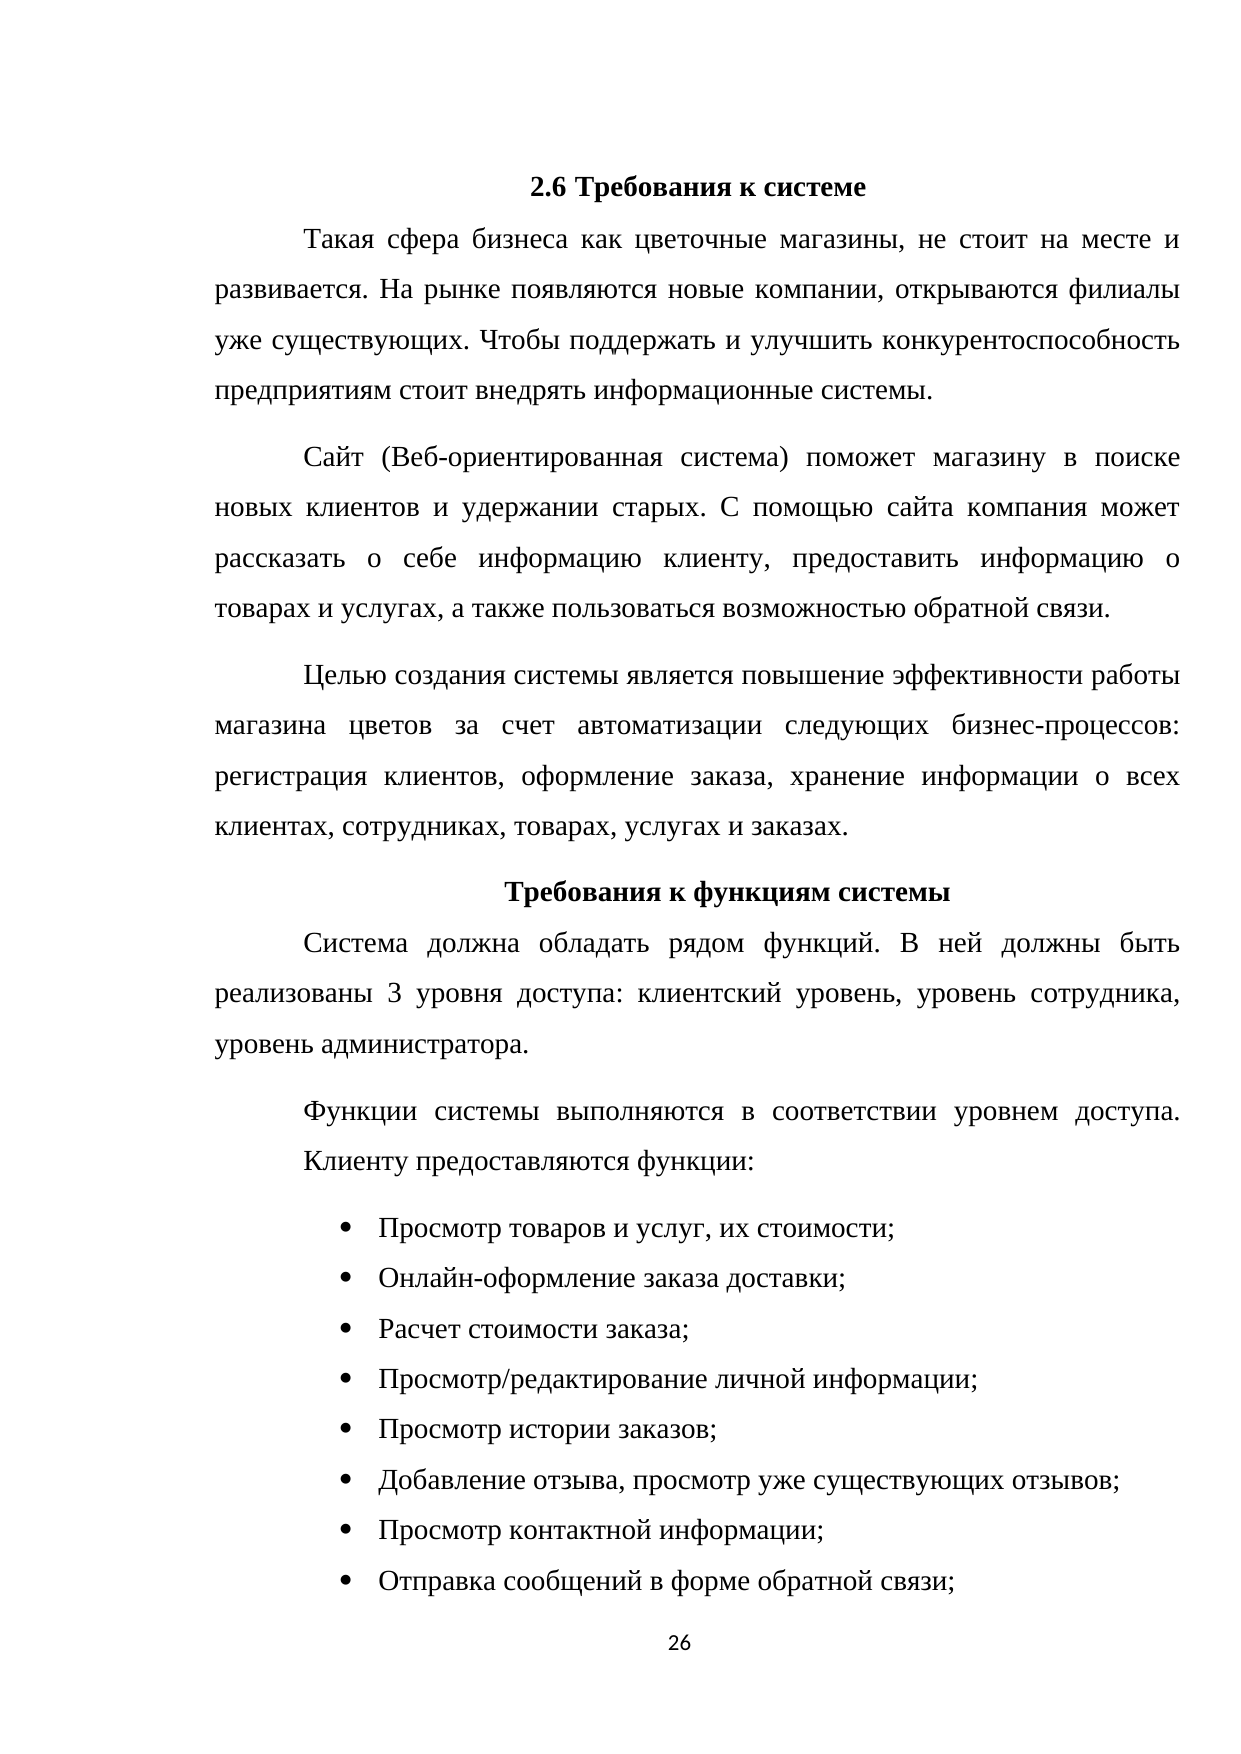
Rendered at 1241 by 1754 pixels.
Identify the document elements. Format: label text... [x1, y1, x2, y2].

list Просмотр контактной информации; [341, 1512, 1181, 1546]
list Расчет стоимости заказа; [341, 1311, 1181, 1344]
list Просмотр товаров и услуг, их стоимости; [341, 1210, 1181, 1244]
text Функции системы выполняются в соответствии уровнем доступа. Клиенту предоставляются функции: [303, 1093, 1181, 1177]
text Сайт (Веб-ориентированная система) поможет магазину в поиске новых клиентов и удержании старых. С помощью сайта компания может рассказать о себе информацию клиенту, предоставить информацию о товарах и услугах, а также пользоваться возможностью обратной связи. [214, 439, 1181, 624]
text Требования к функциям системы [504, 875, 1181, 908]
subtitle Требования к системе [215, 169, 1181, 202]
text Целью создания системы является повышение эффективности работы магазина цветов за счет автоматизации следующих бизнес-процессов: регистрация клиентов, оформление заказа, хранение информации о всех клиентах, сотрудниках, товарах, услугах и заказах. [214, 657, 1181, 842]
list Отправка сообщений в форме обратной связи; [341, 1563, 1181, 1597]
list Онлайн-оформление заказа доставки; [341, 1260, 1181, 1294]
list Добавление отзыва, просмотр уже существующих отзывов; [341, 1462, 1181, 1496]
text Такая сфера бизнеса как цветочные магазины, не стоит на месте и развивается. На рынке появляются новые компании, открываются филиалы уже существующих. Чтобы поддержать и улучшить конкурентоспособность предприятиям стоит внедрять информационные системы. [214, 221, 1181, 406]
list Просмотр/редактирование личной информации; [341, 1361, 1181, 1395]
text Система должна обладать рядом функций. В ней должны быть реализованы 3 уровня доступа: клиентский уровень, уровень сотрудника, уровень администратора. [214, 925, 1181, 1059]
list Просмотр истории заказов; [341, 1412, 1181, 1445]
